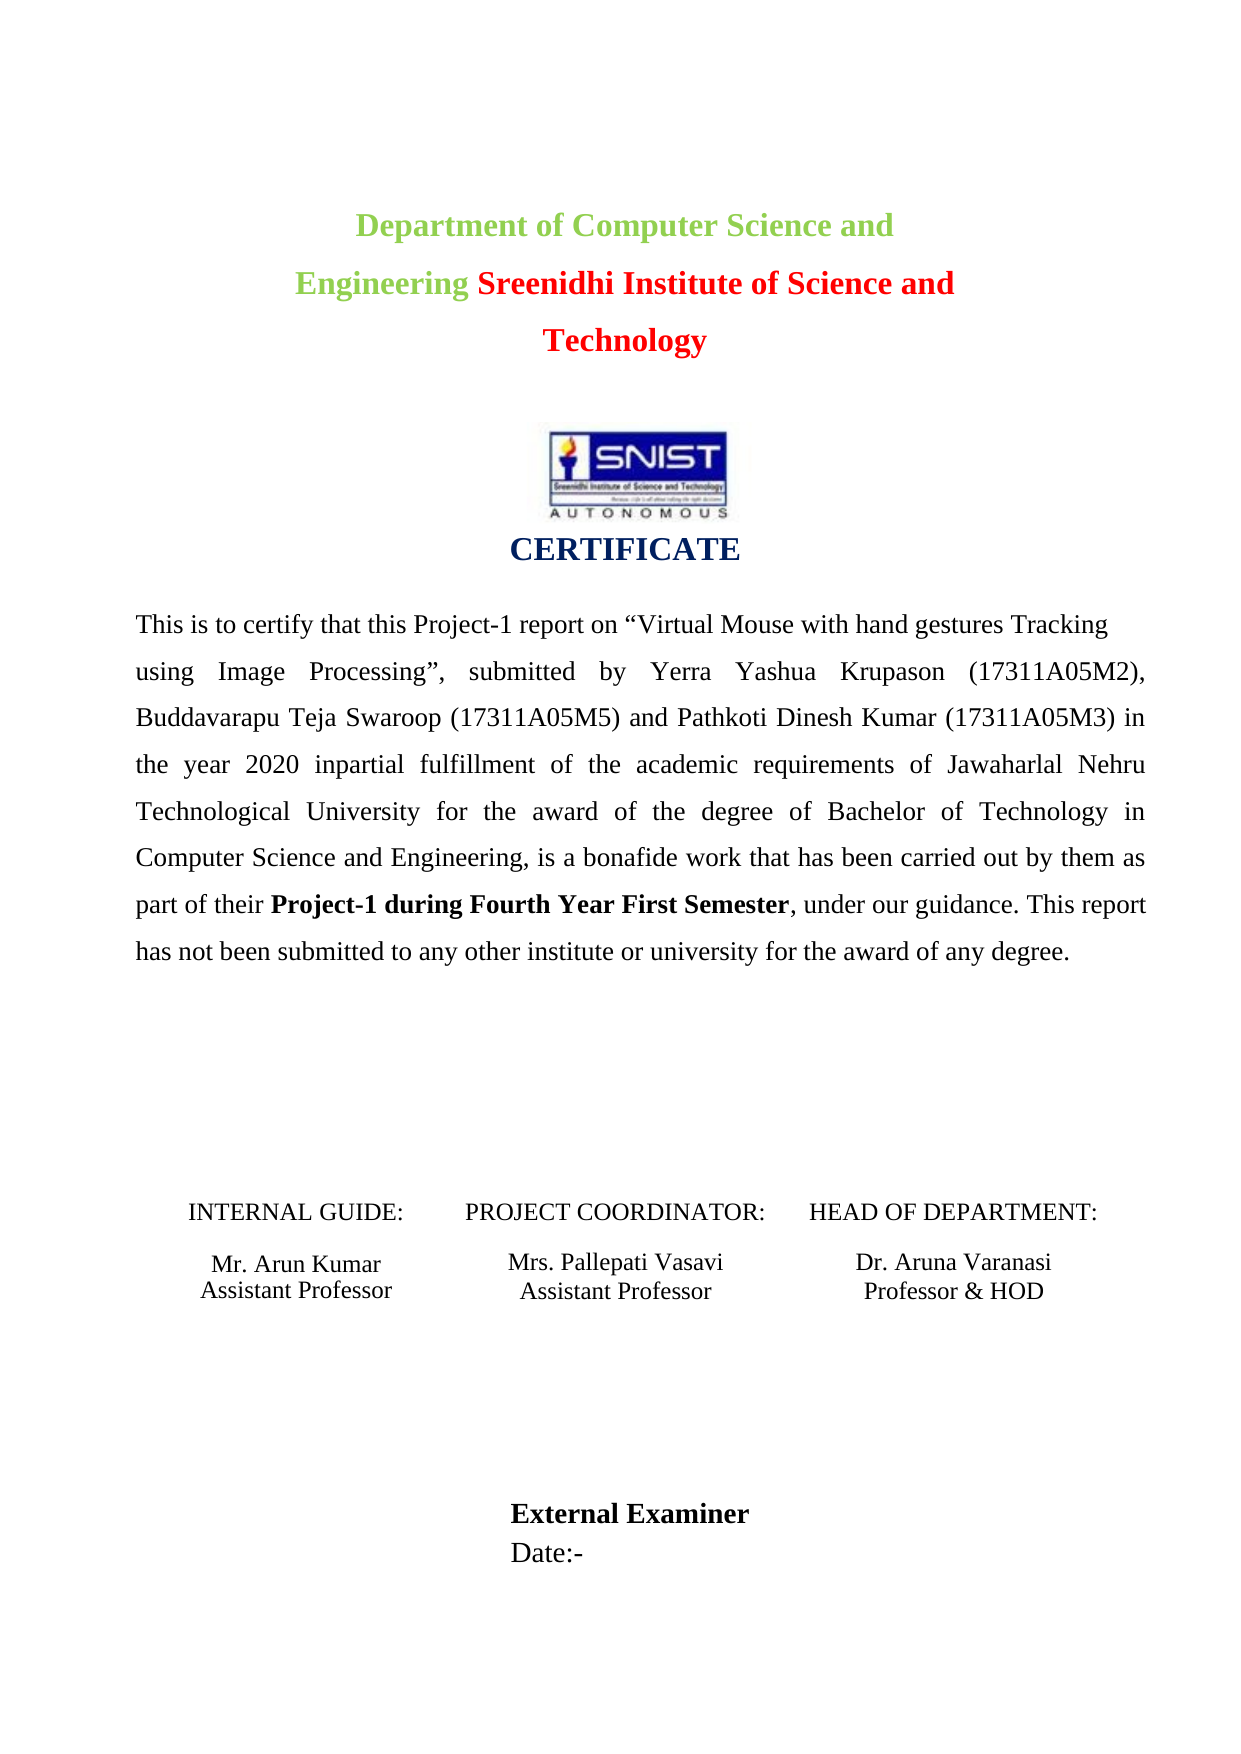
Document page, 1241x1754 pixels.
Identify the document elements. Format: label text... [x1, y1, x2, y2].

picture [526, 422, 752, 524]
text using Image Processing”, submitted by Yerra Yashua Krupason (17311A05M2), Buddavarapu Teja Swaroop (17311A05M5) and Pathkoti Dinesh Kumar (17311A05M3) in the year 2020 inpartial fulfillment of the academic requirements of Jawaharlal Nehru Technological University for the award of the degree of Bachelor of Technology in Computer Science and Engineering, is a bonafide work that has been carried out by them as part of their Project-1 during Fourth Year First Semester, under our guidance. This report has not been submitted to any other institute or university for the award of any degree. [135, 655, 1146, 966]
text Department of Computer Science and Engineering Sreenidhi Institute of Science and Technology [264, 206, 985, 359]
text This is to certify that this Project-1 report on “Virtual Mouse with hand gestures Tracking [135, 608, 1146, 639]
table_header INTERNAL GUIDE: Mr. Arun Kumar Assistant Professor [147, 1199, 445, 1410]
text External Examiner [435, 1496, 819, 1529]
table_header PROJECT COORDINATOR: Mrs. Pallepati Vasavi Assistant Professor [445, 1199, 785, 1410]
table_header HEAD OF DEPARTMENT: Dr. Aruna Varanasi Professor & HOD [785, 1199, 1121, 1410]
text Date:- [435, 1535, 819, 1568]
